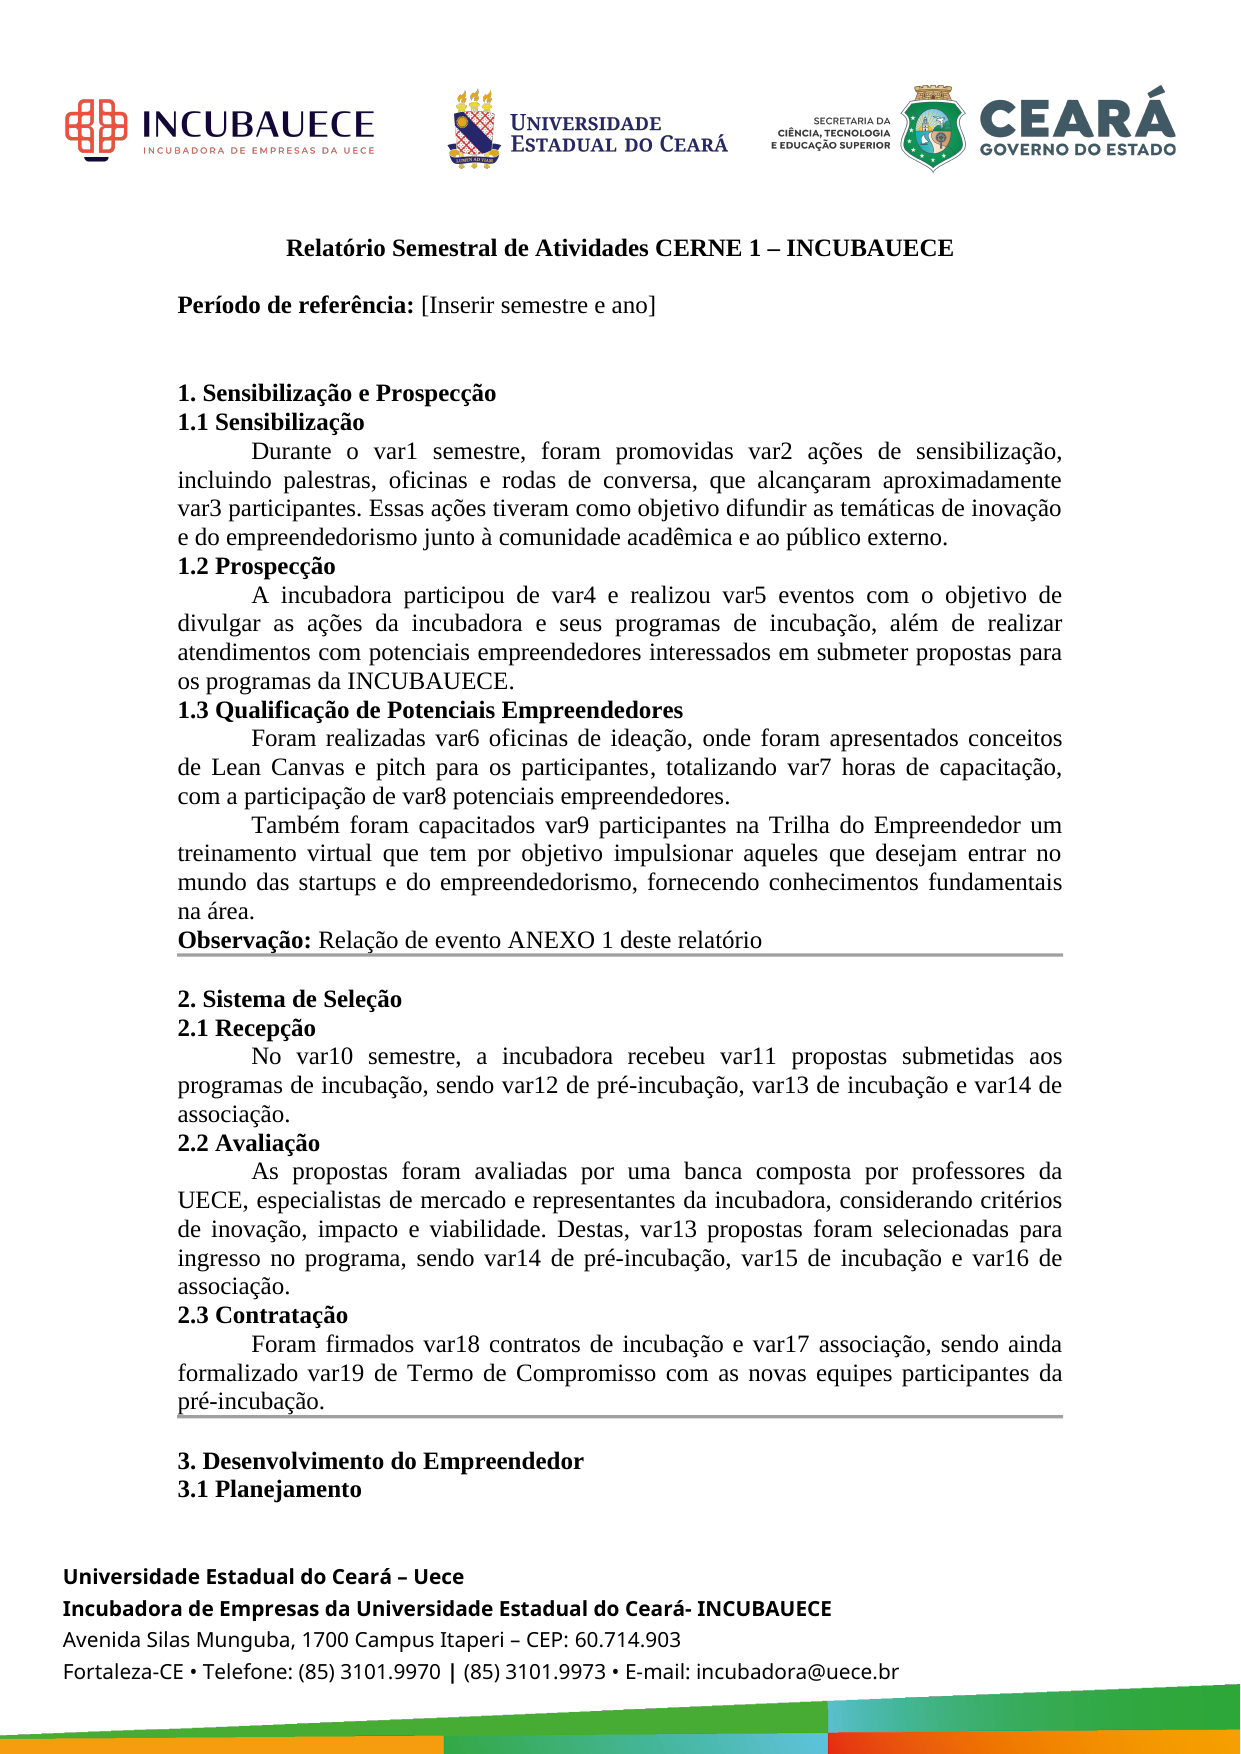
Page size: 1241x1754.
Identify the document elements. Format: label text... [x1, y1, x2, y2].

text Foram firmados var18 contratos de incubação e var17 associação, sendo ainda formalizado var19 de Termo de Compromisso com as novas equipes participantes da pré-incubação. [177, 1329, 1063, 1415]
picture [771, 85, 1176, 173]
text 2.1 Recepção [177, 1013, 1063, 1041]
text Também foram capacitados var9 participantes na Trilha do Empreendedor um treinamento virtual que tem por objetivo impulsionar aqueles que desejam entrar no mundo das startups e do empreendedorismo, fornecendo conhecimentos fundamentais na área. [177, 810, 1063, 925]
text Período de referência: [Inserir semestre e ano] [177, 290, 1063, 350]
text 3. Desenvolvimento do Empreendedor [177, 1446, 1063, 1474]
text 1.2 Prospecção [177, 551, 1063, 580]
text Foram realizadas var6 oficinas de ideação, onde foram apresentados conceitos de Lean Canvas e pitch para os participantes, totalizando var7 horas de capacitação, com a participação de var8 potenciais empreendedores. [177, 723, 1063, 810]
text Relatório Semestral de Atividades CERNE 1 – INCUBAUECE [177, 233, 1063, 262]
text 3.1 Planejamento [177, 1474, 1063, 1503]
text 2.2 Avaliação [177, 1128, 1063, 1156]
text 1. Sensibilização e Prospecção [177, 378, 1063, 407]
picture [438, 82, 737, 176]
text As propostas foram avaliadas por uma banca composta por professores da UECE, especialistas de mercado e representantes da incubadora, considerando critérios de inovação, impacto e viabilidade. Destas, var13 propostas foram selecionadas para ingresso no programa, sendo var14 de pré-incubação, var15 de incubação e var16 de associação. [177, 1156, 1063, 1300]
text 1.1 Sensibilização [177, 407, 1063, 436]
text No var10 semestre, a incubadora recebeu var11 propostas submetidas aos programas de incubação, sendo var12 de pré-incubação, var13 de incubação e var14 de associação. [177, 1041, 1063, 1128]
text Durante o var1 semestre, foram promovidas var2 ações de sensibilização, incluindo palestras, oficinas e rodas de conversa, que alcançaram aproximadamente var3 participantes. Essas ações tiveram como objetivo difundir as temáticas de inovação e do empreendedorismo junto à comunidade acadêmica e ao público externo. [177, 436, 1063, 551]
text 1.3 Qualificação de Potenciais Empreendedores [177, 695, 1063, 723]
picture [40, 58, 403, 200]
text 2.3 Contratação [177, 1300, 1063, 1329]
picture [0, 1684, 1241, 1754]
text 2. Sistema de Seleção [177, 984, 1063, 1013]
text Observação: Relação de evento ANEXO 1 deste relatório [177, 925, 1063, 953]
text A incubadora participou de var4 e realizou var5 eventos com o objetivo de divulgar as ações da incubadora e seus programas de incubação, além de realizar atendimentos com potenciais empreendedores interessados em submeter propostas para os programas da INCUBAUECE. [177, 580, 1063, 695]
